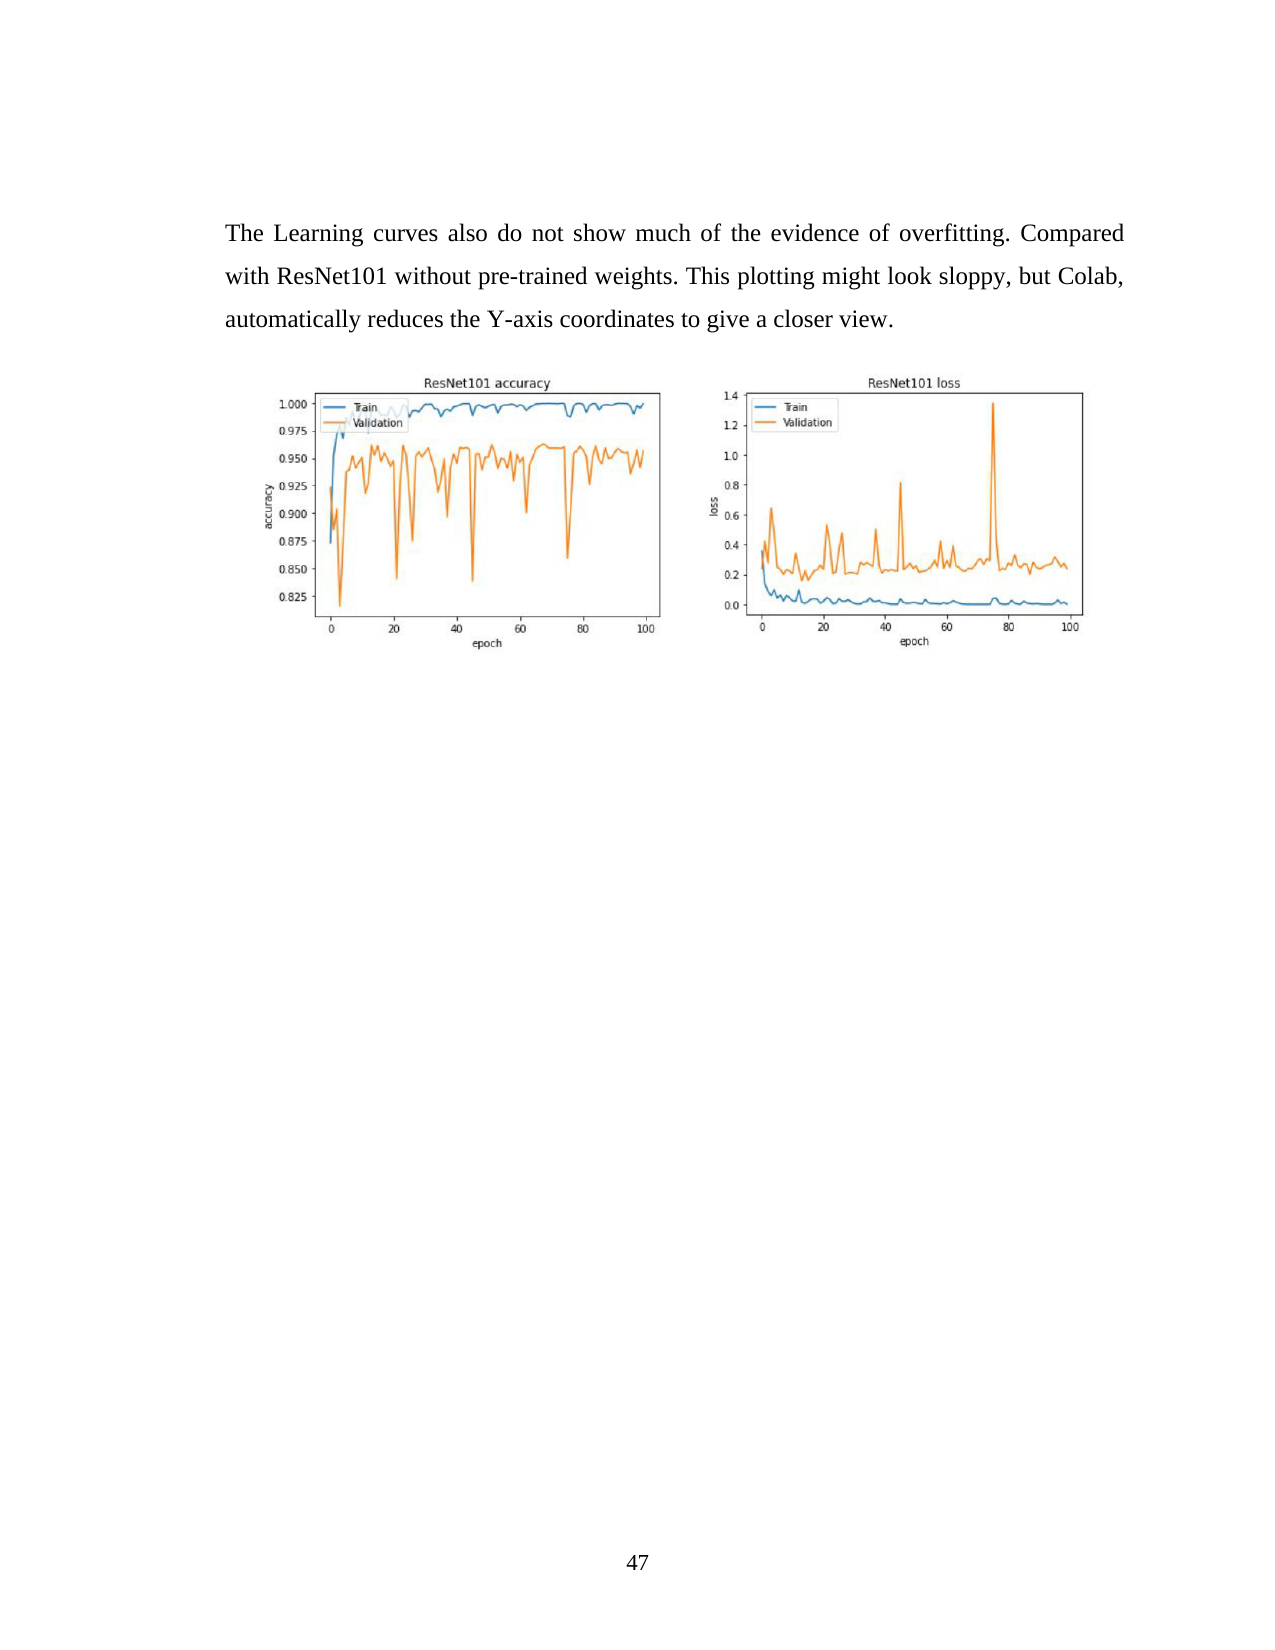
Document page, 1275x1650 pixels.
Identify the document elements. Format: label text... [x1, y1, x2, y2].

text The Learning curves also do not show much of the evidence of overfitting. Compared with ResNet101 without pre-trained weights. This plotting might look sloppy, but Colab, automatically reduces the Y-axis coordinates to give a closer view. [225, 218, 1125, 333]
picture [257, 373, 1118, 657]
